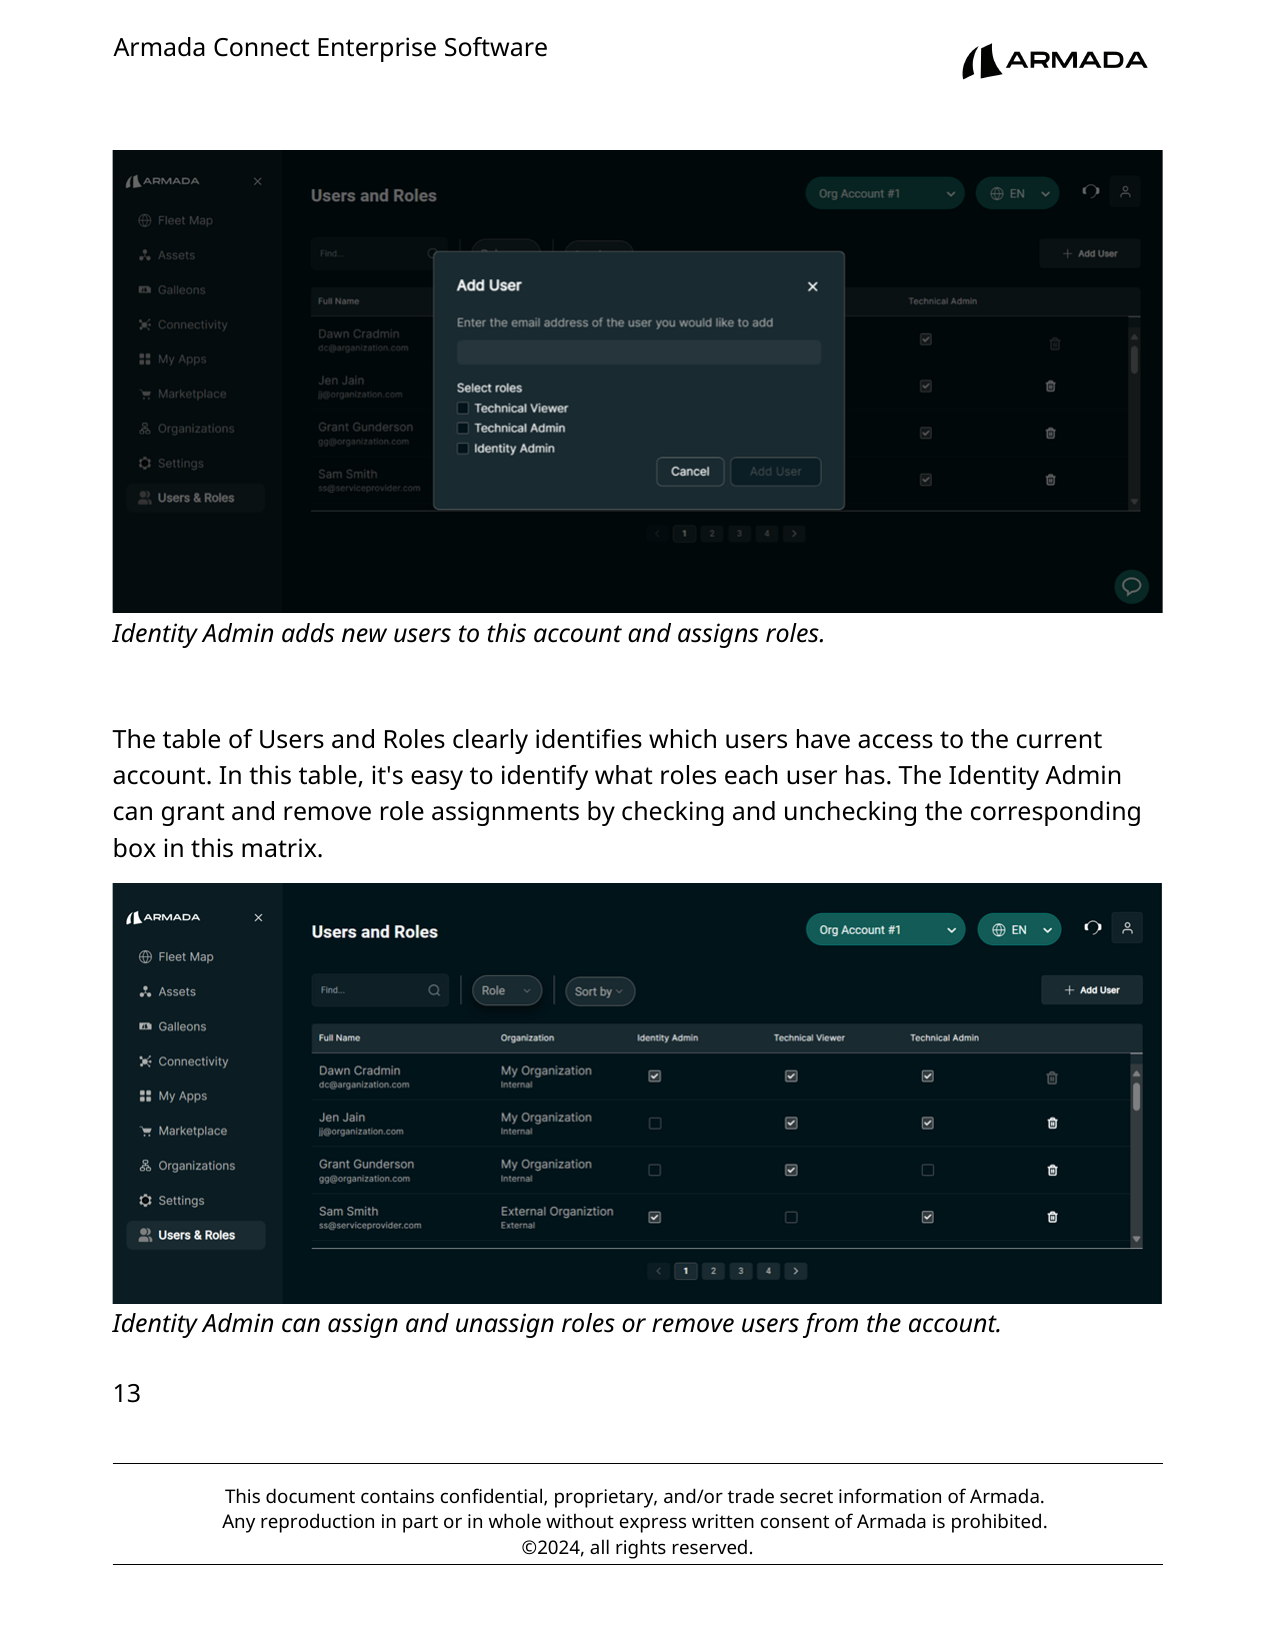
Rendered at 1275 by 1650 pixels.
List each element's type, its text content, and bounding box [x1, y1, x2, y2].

text The table of Users and Roles clearly identifies which users have access to the current account. In this table, it's easy to identify what roles each user has. The Identity Admin can grant and remove role assignments by checking and unchecking the corresponding box in this matrix. [112, 721, 1162, 864]
text Identity Admin adds new users to this account and assigns roles. [112, 613, 1162, 649]
picture [112, 150, 1163, 613]
picture [112, 883, 1163, 1304]
text Identity Admin can assign and unassign roles or remove users from the account. [112, 1304, 1162, 1340]
